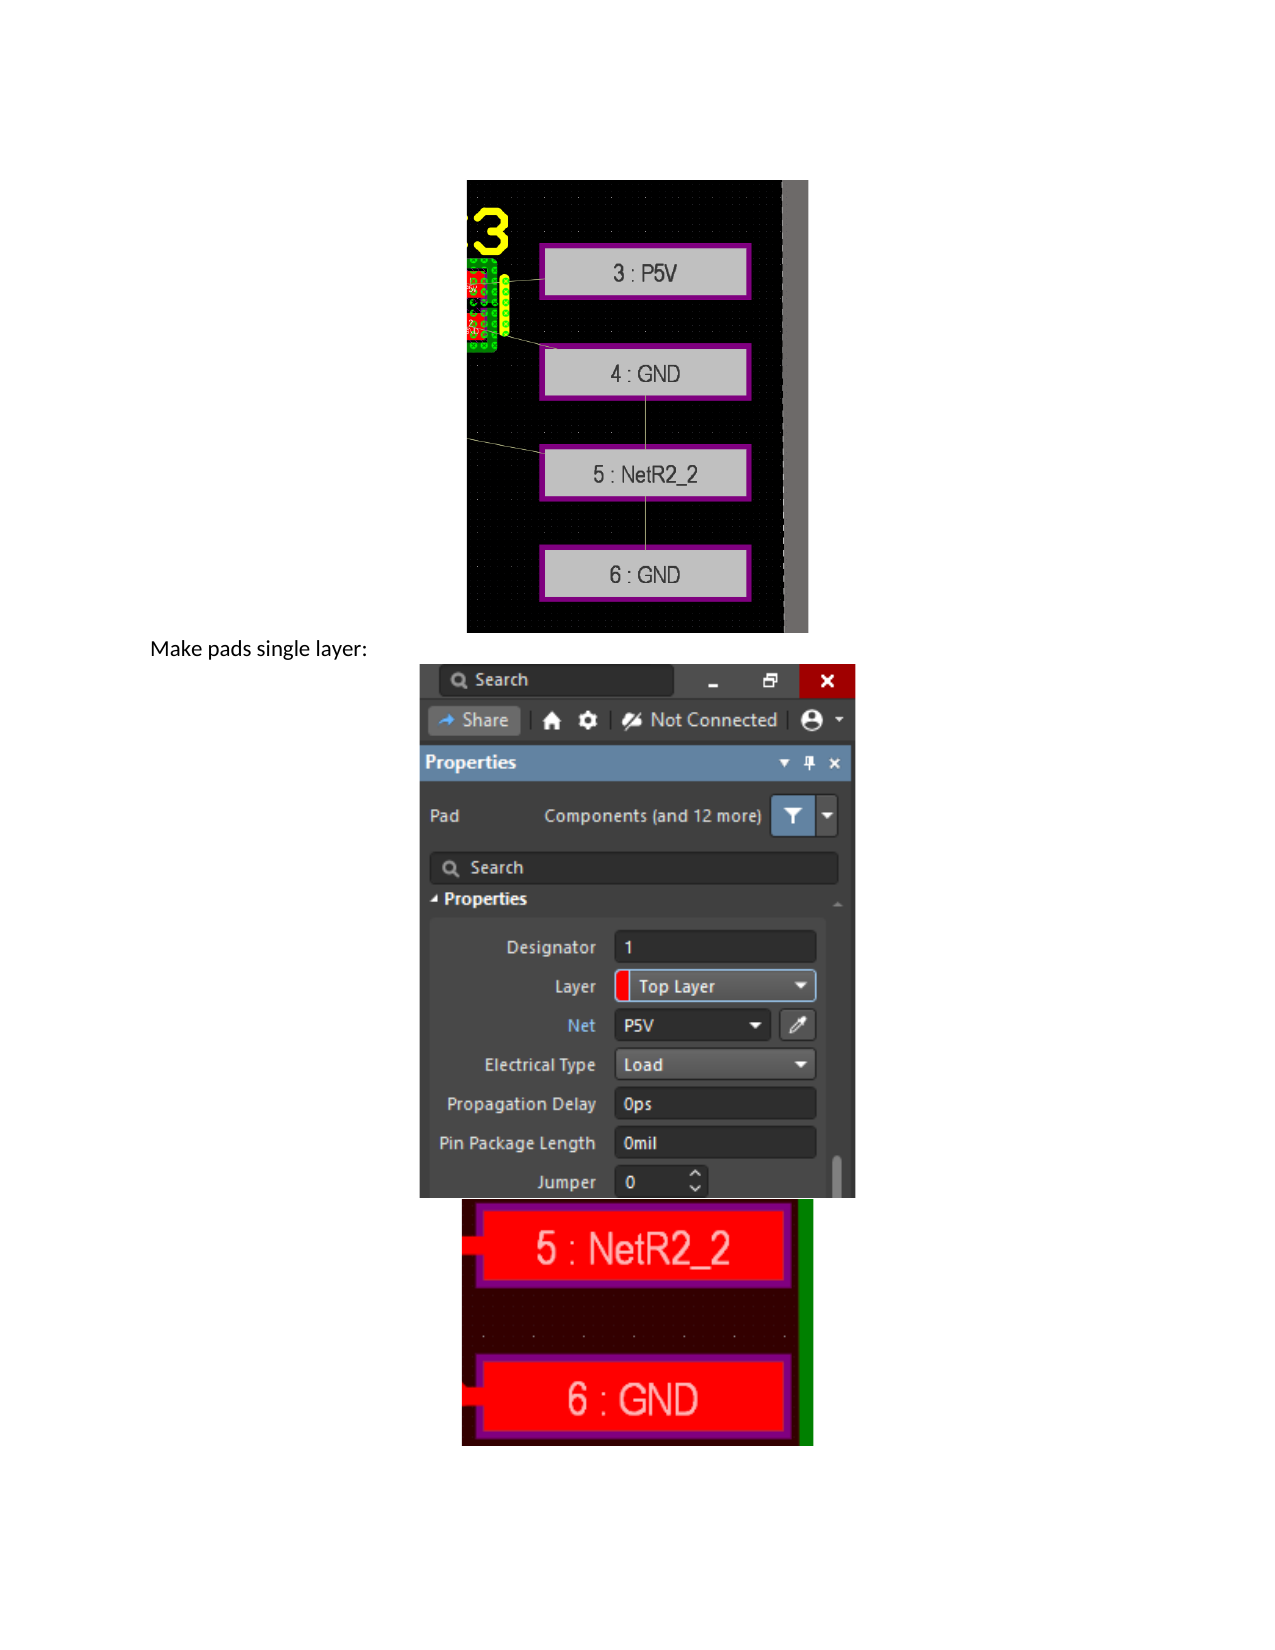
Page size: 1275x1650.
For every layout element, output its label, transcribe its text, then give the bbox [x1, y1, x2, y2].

list Make pads single layer: [150, 634, 1125, 662]
picture [419, 664, 856, 1198]
picture [466, 180, 809, 633]
picture [461, 1199, 814, 1446]
